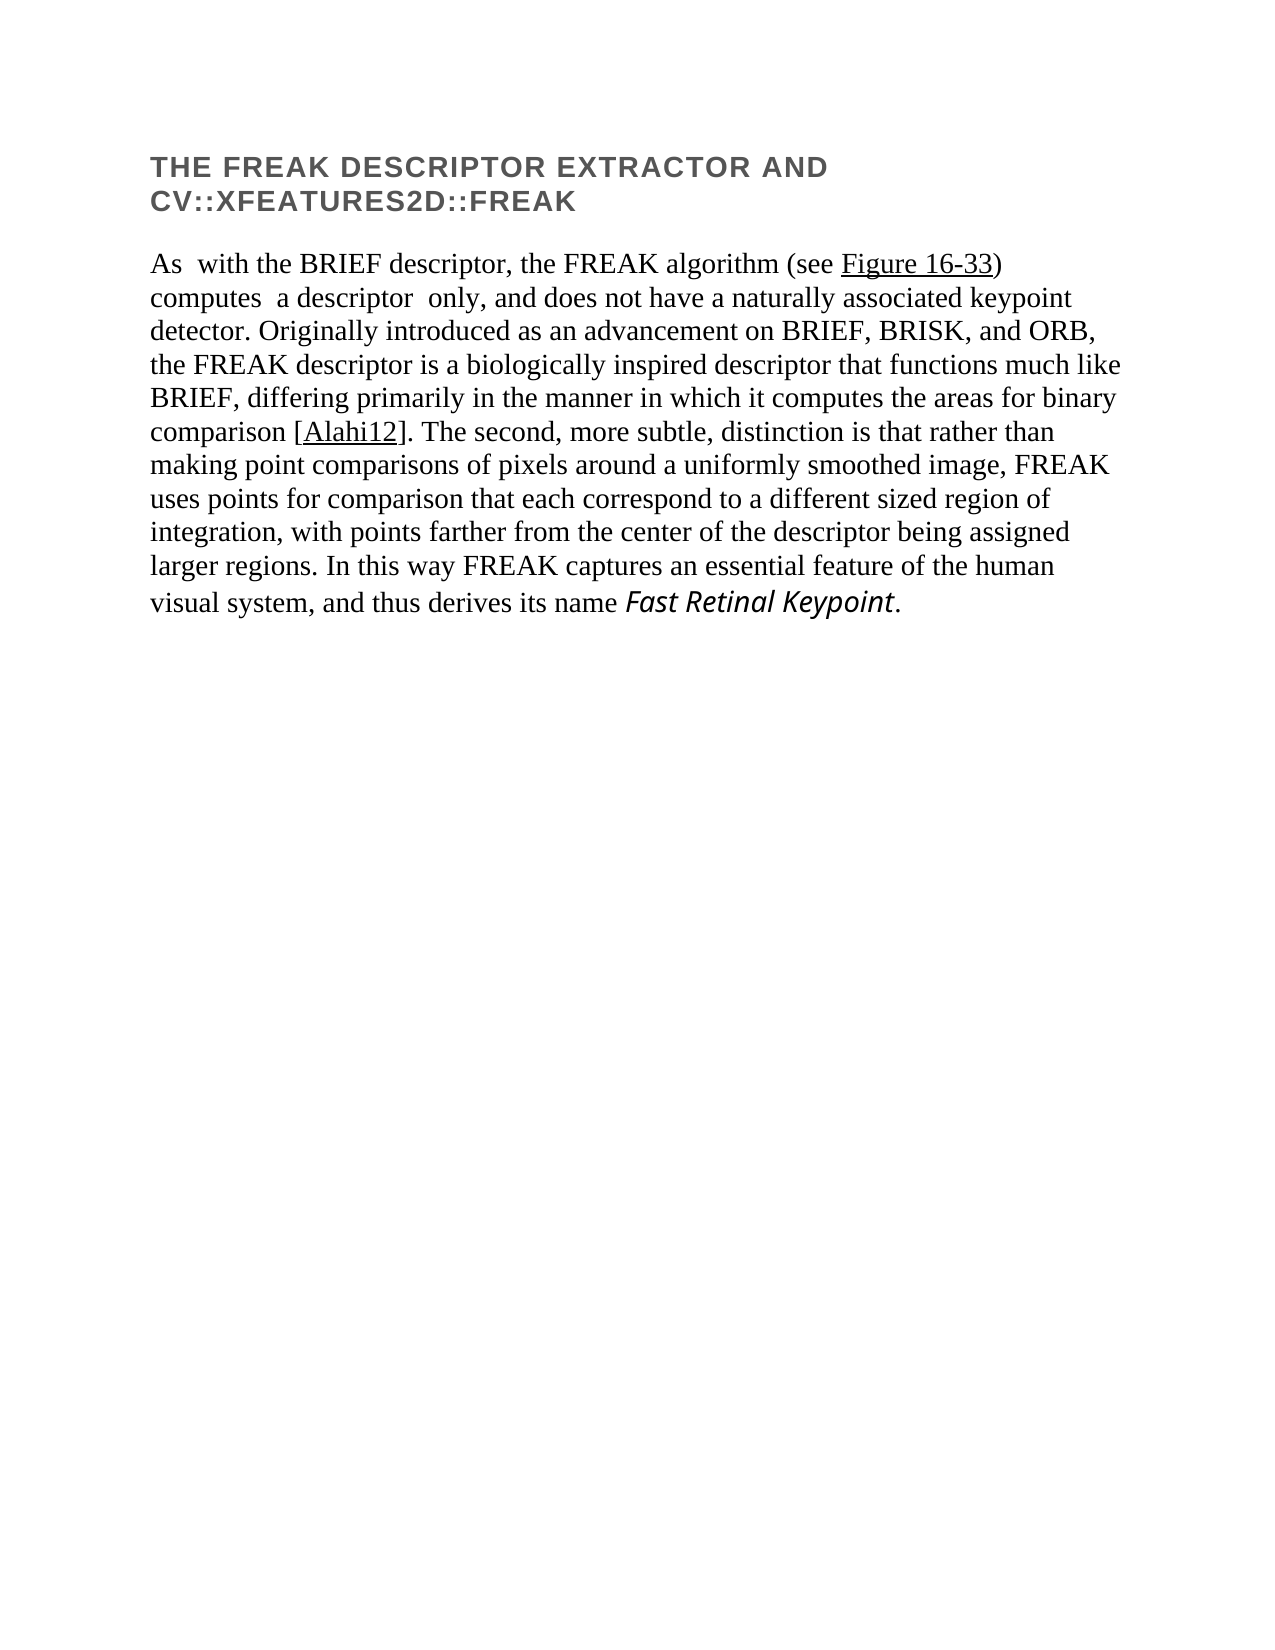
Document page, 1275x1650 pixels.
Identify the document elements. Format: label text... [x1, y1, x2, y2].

text As with the BRIEF descriptor, the FREAK algorithm (see Figure 16-33) computes a descriptor only, and does not have a naturally associated keypoint detector. Originally introduced as an advancement on BRIEF, BRISK, and ORB, the FREAK descriptor is a biologically inspired descriptor that functions much like BRIEF, differing primarily in the manner in which it computes the areas for binary comparison [Alahi12]. The second, more subtle, distinction is that rather than making point comparisons of pixels around a uniformly smoothed image, FREAK uses points for comparison that each correspond to a different sized region of integration, with points farther from the center of the descriptor being assigned larger regions. In this way FREAK captures an essential feature of the human visual system, and thus derives its name Fast Retinal Keypoint. [150, 246, 1125, 621]
text THE FREAK DESCRIPTOR EXTRACTOR AND CV::XFEATURES2D::FREAK [150, 150, 1125, 217]
